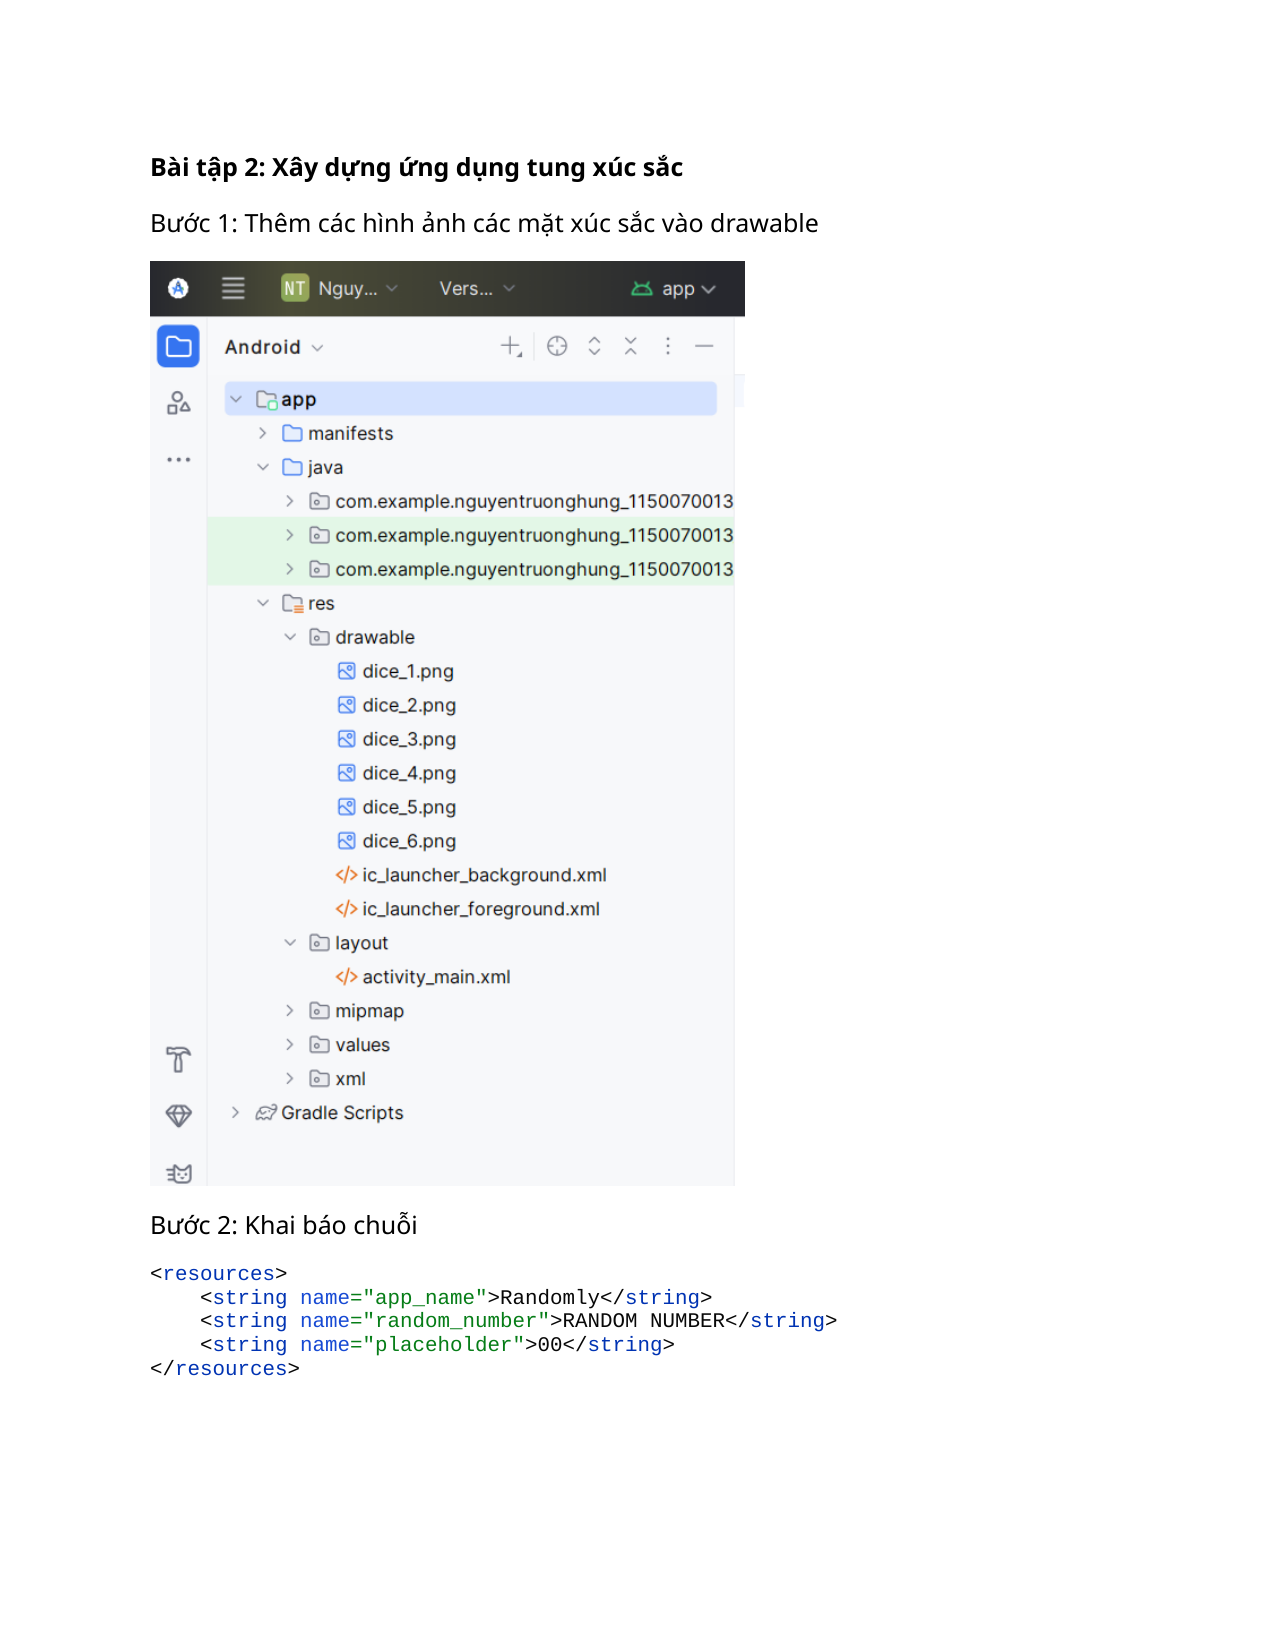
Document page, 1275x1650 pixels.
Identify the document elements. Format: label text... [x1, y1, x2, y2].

text Bài tập 2: Xây dựng ứng dụng tung xúc sắc [150, 150, 1125, 184]
text Bước 1: Thêm các hình ảnh các mặt xúc sắc vào drawable [150, 206, 1125, 240]
text Bước 2: Khai báo chuỗi [150, 1207, 1125, 1241]
picture [150, 261, 745, 1186]
text <resources> <string name="app_name">Randomly</string> <string name="random_number">RANDOM NUMBER</string> <string name="placeholder">00</string> </resources> [150, 1263, 1125, 1381]
